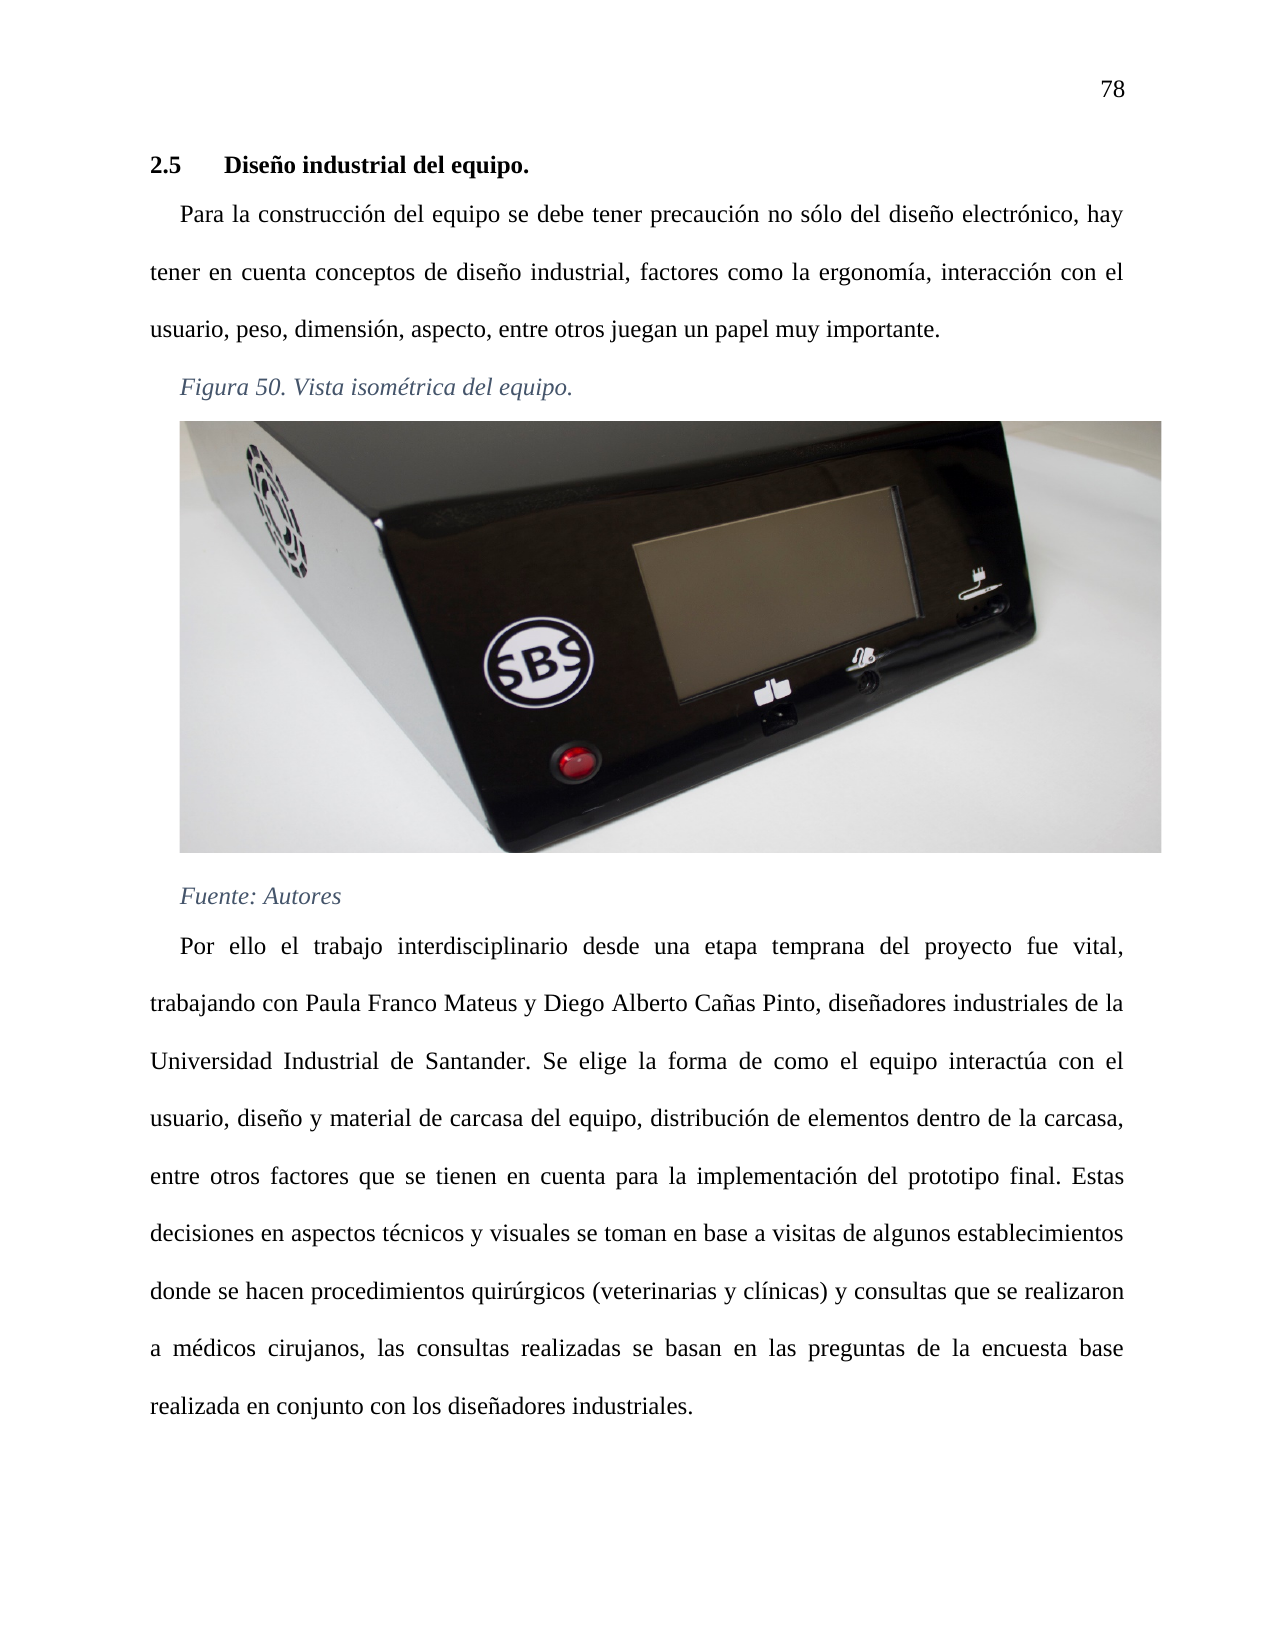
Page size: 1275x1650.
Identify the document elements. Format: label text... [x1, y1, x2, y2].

text Por ello el trabajo interdisciplinario desde una etapa temprana del proyecto fue vital, trabajando con Paula Franco Mateus y Diego Alberto Cañas Pinto, diseñadores industriales de la Universidad Industrial de Santander. Se elige la forma de como el equipo interactúa con el usuario, diseño y material de carcasa del equipo, distribución de elementos dentro de la carcasa, entre otros factores que se tienen en cuenta para la implementación del prototipo final. Estas decisiones en aspectos técnicos y visuales se toman en base a visitas de algunos establecimientos donde se hacen procedimientos quirúrgicos (veterinarias y clínicas) y consultas que se realizaron a médicos cirujanos, las consultas realizadas se basan en las preguntas de la encuesta base realizada en conjunto con los diseñadores industriales. [150, 931, 1125, 1419]
picture [179, 421, 1162, 853]
text Fuente: Autores [150, 881, 1125, 910]
subtitle Diseño industrial del equipo. [150, 150, 1125, 179]
text Para la construcción del equipo se debe tener precaución no sólo del diseño electrónico, hay tener en cuenta conceptos de diseño industrial, factores como la ergonomía, interacción con el usuario, peso, dimensión, aspecto, entre otros juegan un papel muy importante. [150, 199, 1125, 343]
text Figura 50. Vista isométrica del equipo. [150, 372, 1125, 401]
